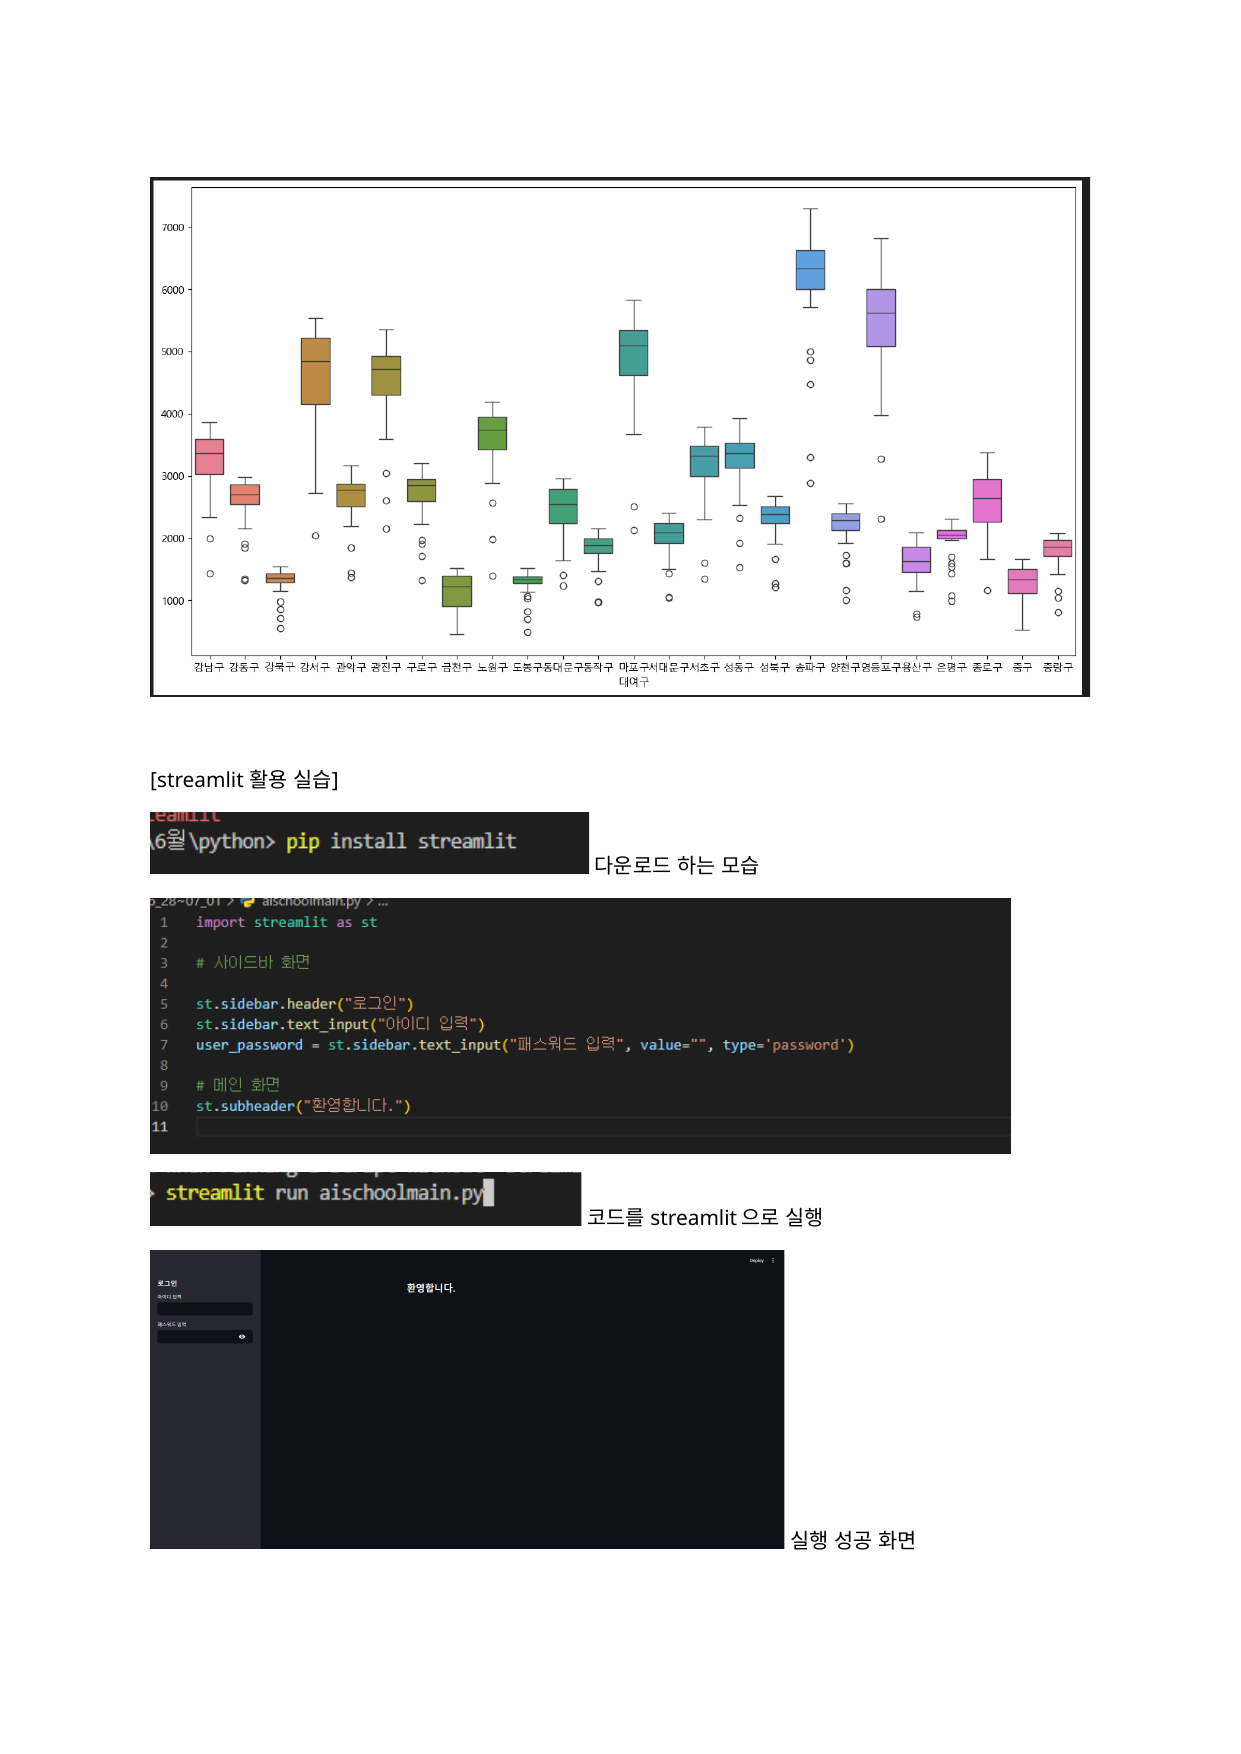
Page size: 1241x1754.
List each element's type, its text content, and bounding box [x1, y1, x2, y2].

picture [150, 1172, 582, 1226]
picture [150, 177, 1091, 697]
picture [150, 812, 590, 874]
subtitle [streamlit 활용 실습] [150, 763, 1090, 793]
picture [150, 1250, 785, 1549]
picture [150, 898, 1011, 1154]
